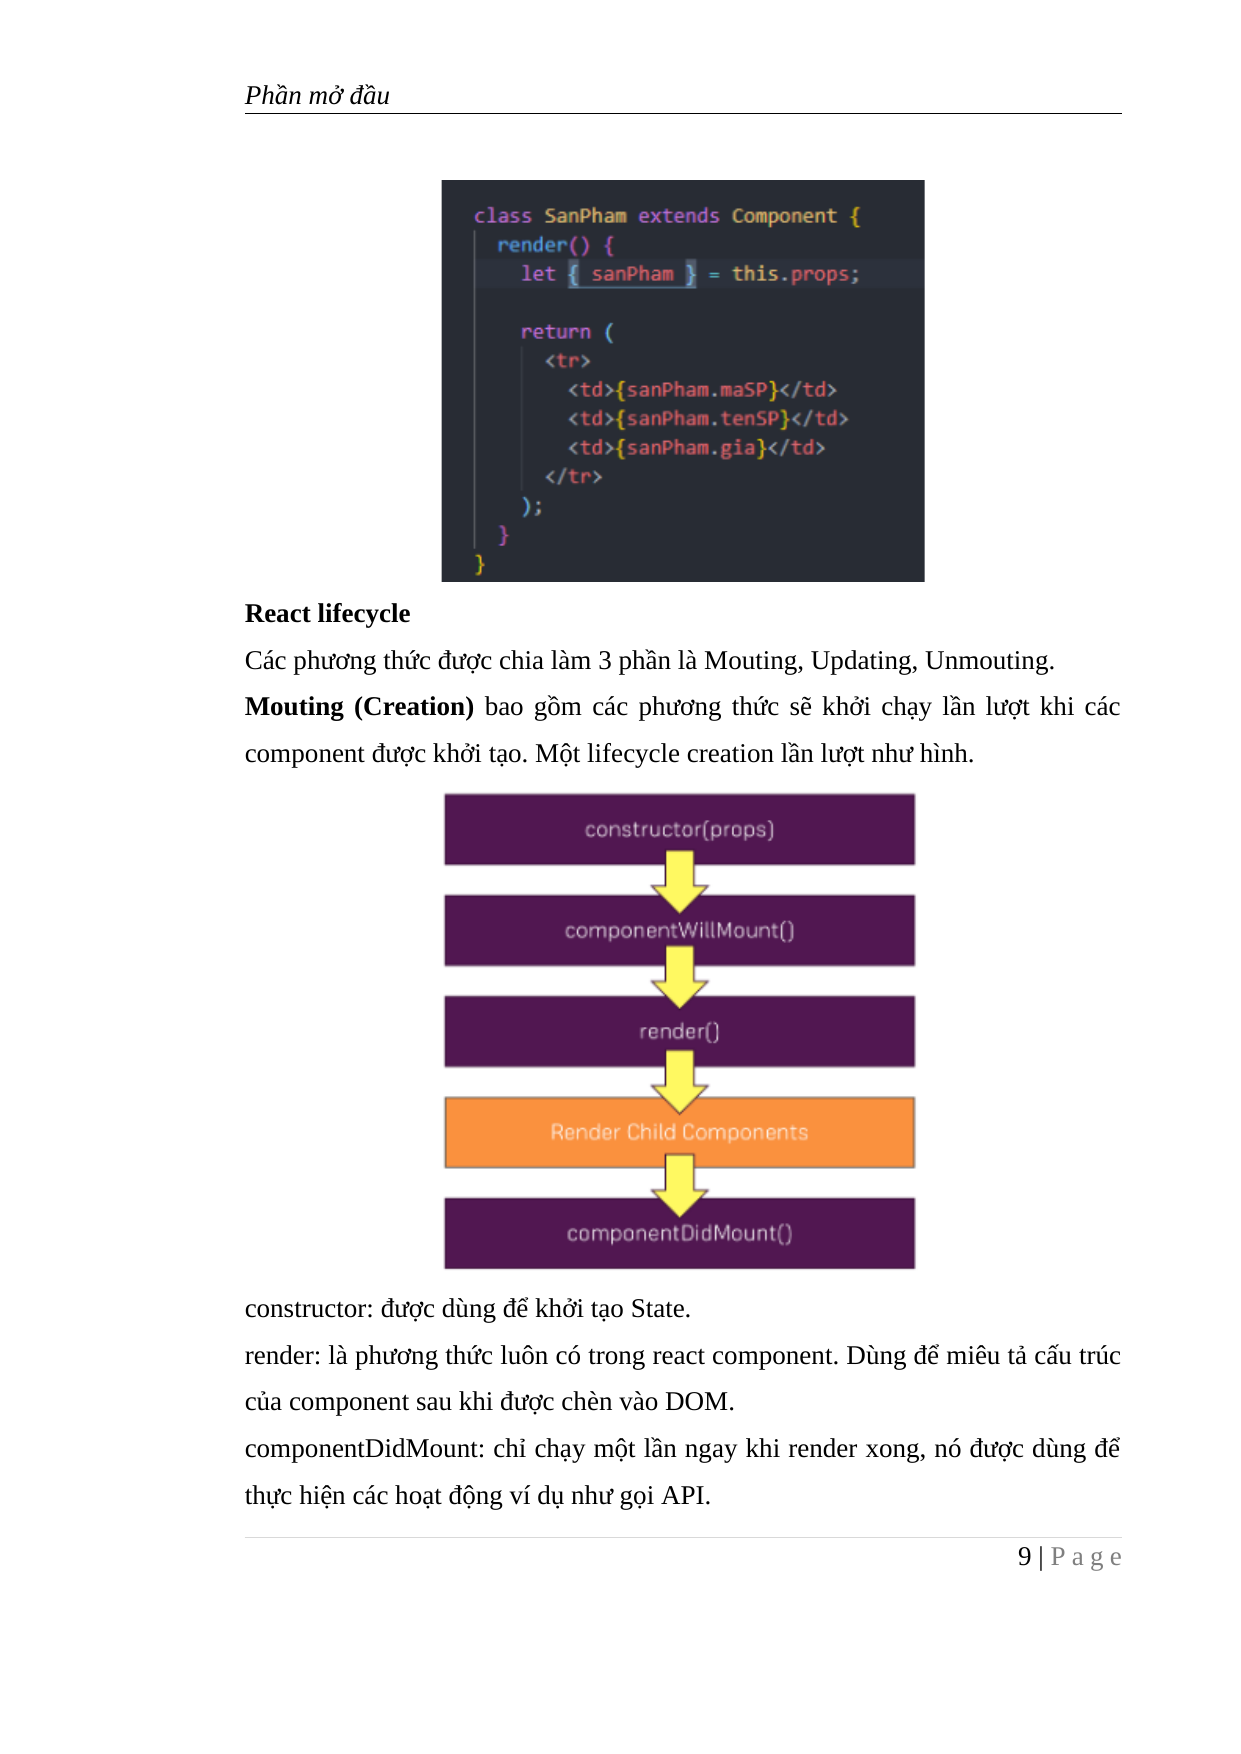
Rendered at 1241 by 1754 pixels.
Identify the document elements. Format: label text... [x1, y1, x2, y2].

picture [439, 783, 927, 1277]
text React lifecycle [244, 597, 1122, 628]
text componentDidMount: chỉ chạy một lần ngay khi render xong, nó được dùng để thực hiện các hoạt động ví dụ như gọi API. [244, 1432, 1122, 1510]
text render: là phương thức luôn có trong react component. Dùng để miêu tả cấu trúc của component sau khi được chèn vào DOM. [244, 1339, 1122, 1417]
picture [441, 180, 925, 582]
text Mouting (Creation) bao gồm các phương thức sẽ khởi chạy lần lượt khi các component được khởi tạo. Một lifecycle creation lần lượt như hình. [244, 691, 1122, 768]
text constructor: được dùng để khởi tạo State. [244, 1292, 1122, 1323]
text Các phương thức được chia làm 3 phần là Mouting, Updating, Unmouting. [244, 644, 1122, 675]
